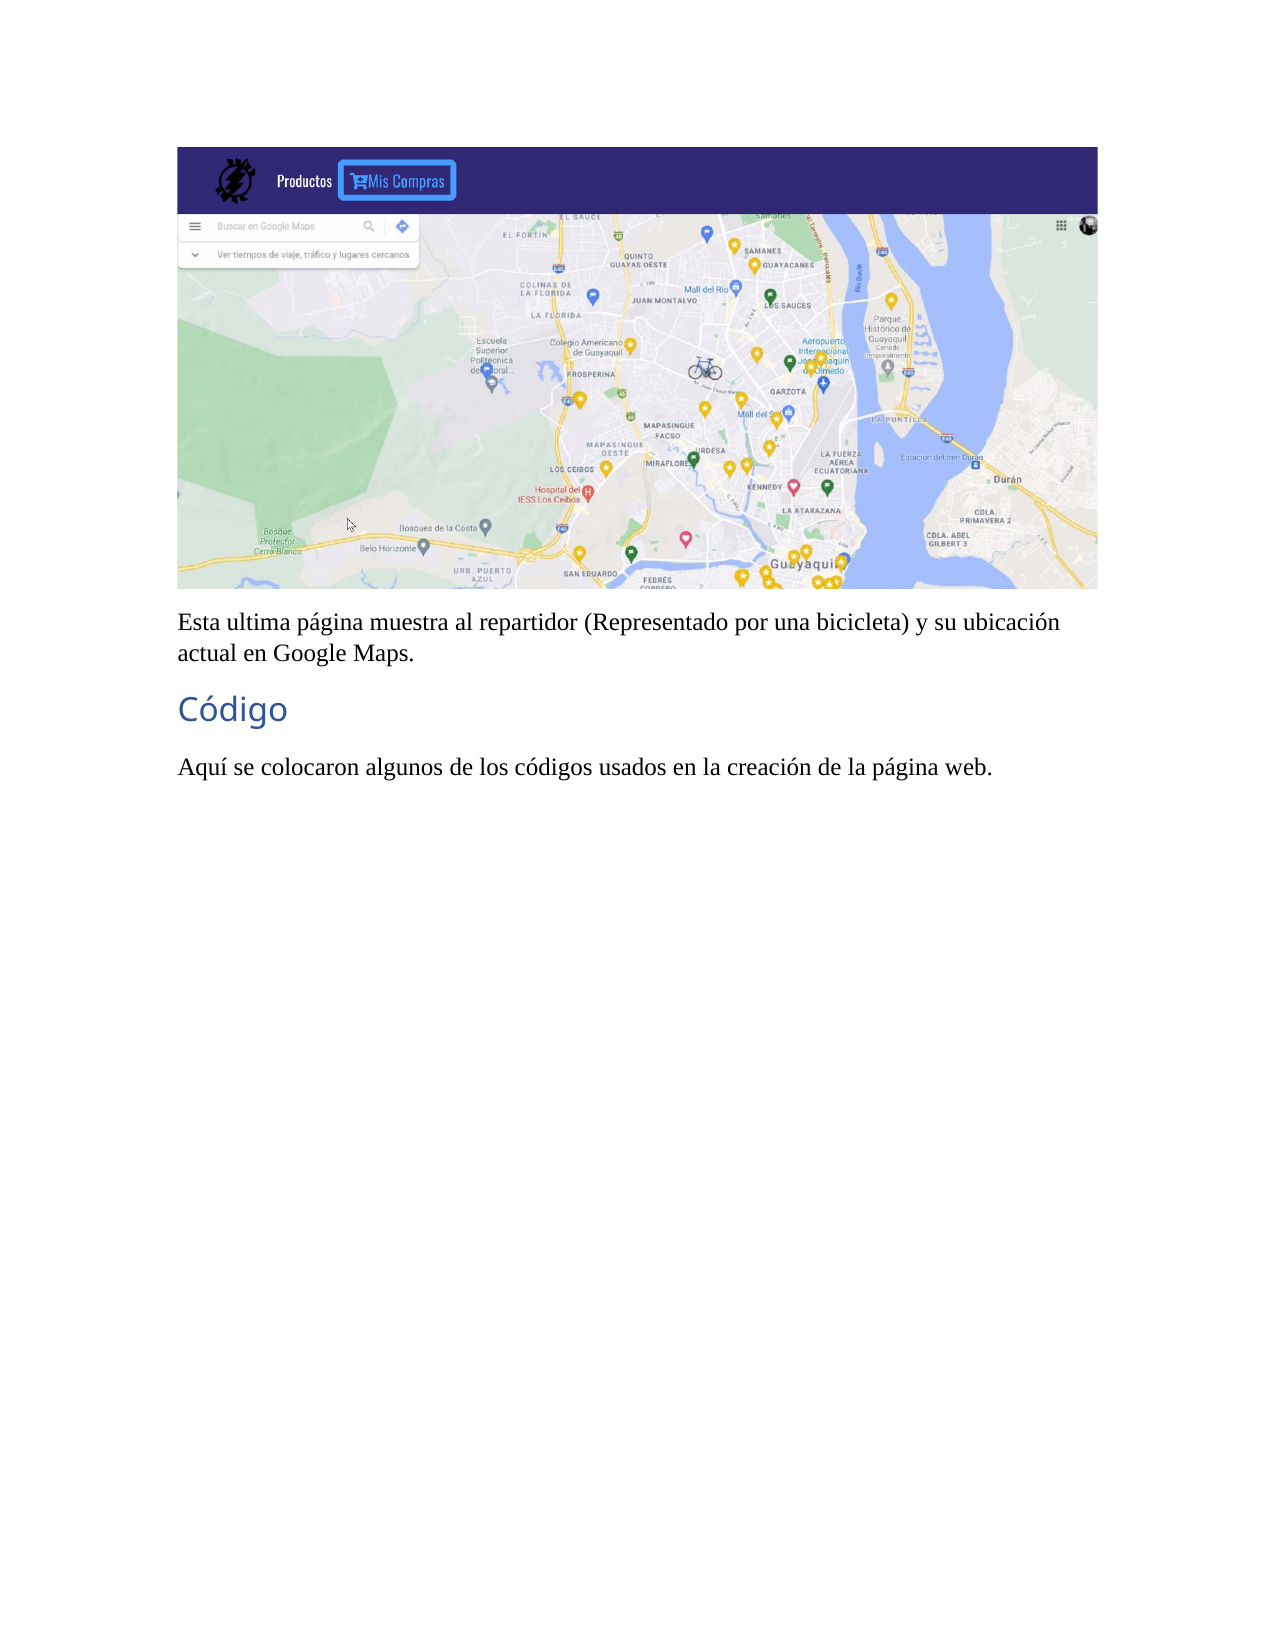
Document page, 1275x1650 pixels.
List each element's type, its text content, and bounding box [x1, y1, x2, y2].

text Esta ultima página muestra al repartidor (Representado por una bicicleta) y su ubicación actual en Google Maps. [177, 607, 1098, 667]
picture [177, 147, 1098, 589]
text Código [177, 686, 1098, 732]
text Aquí se colocaron algunos de los códigos usados en la creación de la página web. [177, 752, 1098, 781]
